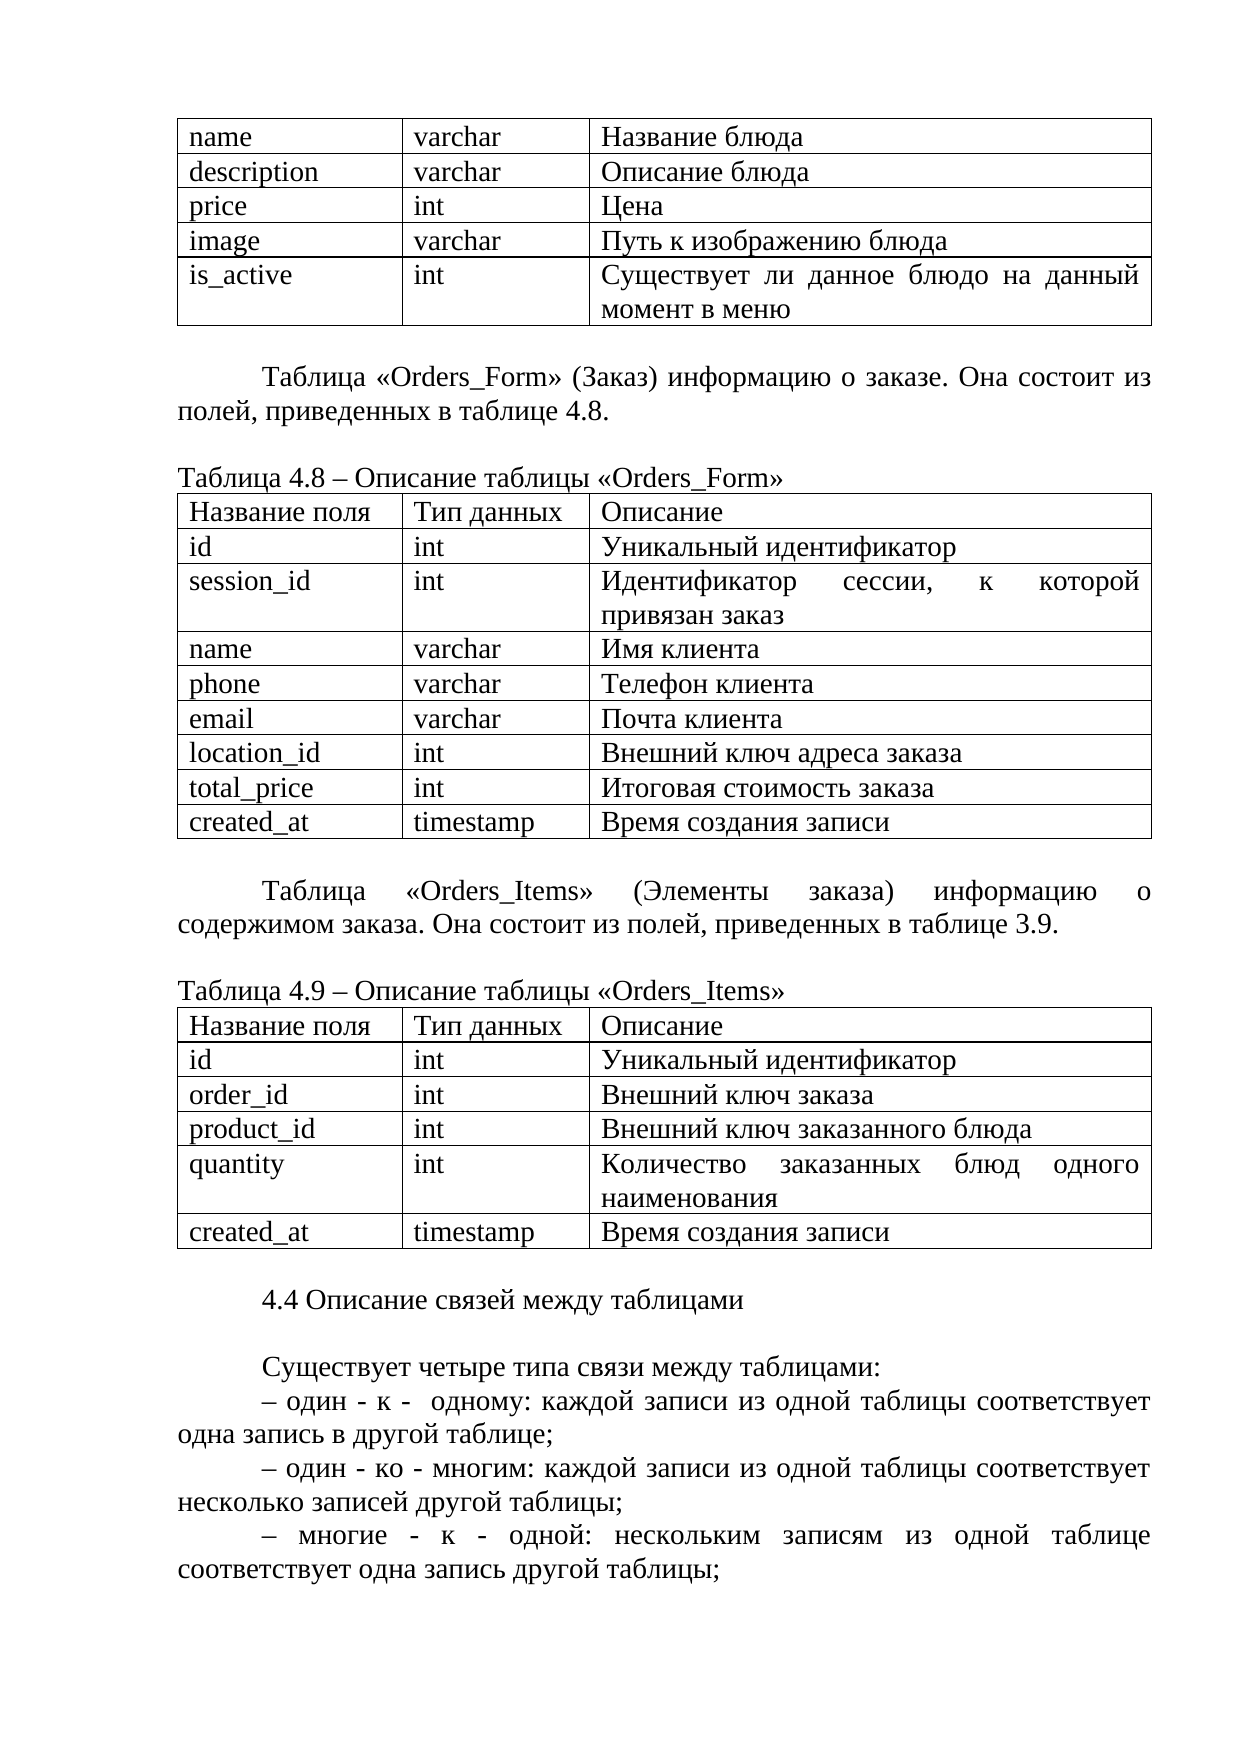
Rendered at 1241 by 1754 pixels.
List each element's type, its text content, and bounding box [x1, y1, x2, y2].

table_cell description [178, 154, 402, 187]
table_header Тип данных [403, 494, 589, 528]
table_cell varchar [403, 154, 589, 187]
table_cell int [403, 188, 589, 222]
table_cell Идентификатор сессии, к которой привязан заказ [590, 564, 1151, 631]
table_cell int [403, 258, 589, 324]
table_cell Время создания записи [590, 805, 1151, 838]
table_cell product_id [178, 1112, 402, 1145]
table_cell Внешний ключ заказанного блюда [590, 1112, 1151, 1145]
table_cell varchar [403, 632, 589, 665]
table_cell location_id [178, 735, 402, 769]
table_cell timestamp [403, 805, 589, 838]
table_cell phone [178, 666, 402, 700]
table_cell name [178, 119, 402, 153]
table_cell Название блюда [590, 119, 1151, 153]
table_cell varchar [403, 223, 589, 256]
table_cell price [178, 188, 402, 222]
table_cell Внешний ключ заказа [590, 1077, 1151, 1111]
text Таблица 4.8 – Описание таблицы «Orders_Form» [177, 460, 1152, 493]
table_cell id [178, 529, 402, 562]
text Таблица 4.9 – Описание таблицы «Orders_Items» [177, 973, 1152, 1007]
text Таблица «Orders_Form» (Заказ) информацию о заказе. Она состоит из полей, приведенных в таблице 4.8. [177, 359, 1152, 426]
table_header Тип данных [403, 1008, 589, 1041]
table_header Описание [590, 1008, 1151, 1041]
table_cell name [178, 632, 402, 665]
table_cell int [403, 770, 589, 803]
table_cell Итоговая стоимость заказа [590, 770, 1151, 803]
table_cell int [403, 1043, 589, 1076]
table_cell session_id [178, 564, 402, 631]
table_cell created_at [178, 1214, 402, 1248]
table_cell Количество заказанных блюд одного наименования [590, 1146, 1151, 1213]
text Таблица «Orders_Items» (Элементы заказа) информацию о содержимом заказа. Она состоит из полей, приведенных в таблице 3.9. [177, 873, 1152, 940]
table_cell int [403, 529, 589, 562]
text – многие - к - одной: нескольким записям из одной таблице соответствует одна запись другой таблицы; [177, 1517, 1152, 1584]
text – один - ко - многим: каждой записи из одной таблицы соответствует несколько записей другой таблицы; [177, 1450, 1152, 1517]
table_cell Описание блюда [590, 154, 1151, 187]
table_header Название поля [178, 494, 402, 528]
table_cell Имя клиента [590, 632, 1151, 665]
table_cell varchar [403, 119, 589, 153]
table_cell order_id [178, 1077, 402, 1111]
table_cell Уникальный идентификатор [590, 529, 1151, 562]
table_header Описание [590, 494, 1151, 528]
table_cell email [178, 701, 402, 734]
table_cell Почта клиента [590, 701, 1151, 734]
table_cell created_at [178, 805, 402, 838]
table_cell id [178, 1043, 402, 1076]
table_cell int [403, 1146, 589, 1213]
text 4.4 Описание связей между таблицами [177, 1282, 1152, 1316]
table_cell Время создания записи [590, 1214, 1151, 1248]
table_header Название поля [178, 1008, 402, 1041]
table_cell total_price [178, 770, 402, 803]
table_cell Путь к изображению блюда [590, 223, 1151, 256]
table_cell Внешний ключ адреса заказа [590, 735, 1151, 769]
text Существует четыре типа связи между таблицами: [177, 1349, 1152, 1383]
table_cell varchar [403, 701, 589, 734]
table_cell is_active [178, 258, 402, 324]
table_cell timestamp [403, 1214, 589, 1248]
table_cell Существует ли данное блюдо на данный момент в меню [590, 258, 1151, 324]
table_cell int [403, 735, 589, 769]
table_cell int [403, 1077, 589, 1111]
table_cell Уникальный идентификатор [590, 1043, 1151, 1076]
table_cell int [403, 1112, 589, 1145]
table_cell Телефон клиента [590, 666, 1151, 700]
text – один - к - одному: каждой записи из одной таблицы соответствует одна запись в другой таблице; [177, 1383, 1152, 1450]
table_cell Цена [590, 188, 1151, 222]
table_cell image [178, 223, 402, 256]
table_cell quantity [178, 1146, 402, 1213]
table_cell int [403, 564, 589, 631]
table_cell varchar [403, 666, 589, 700]
